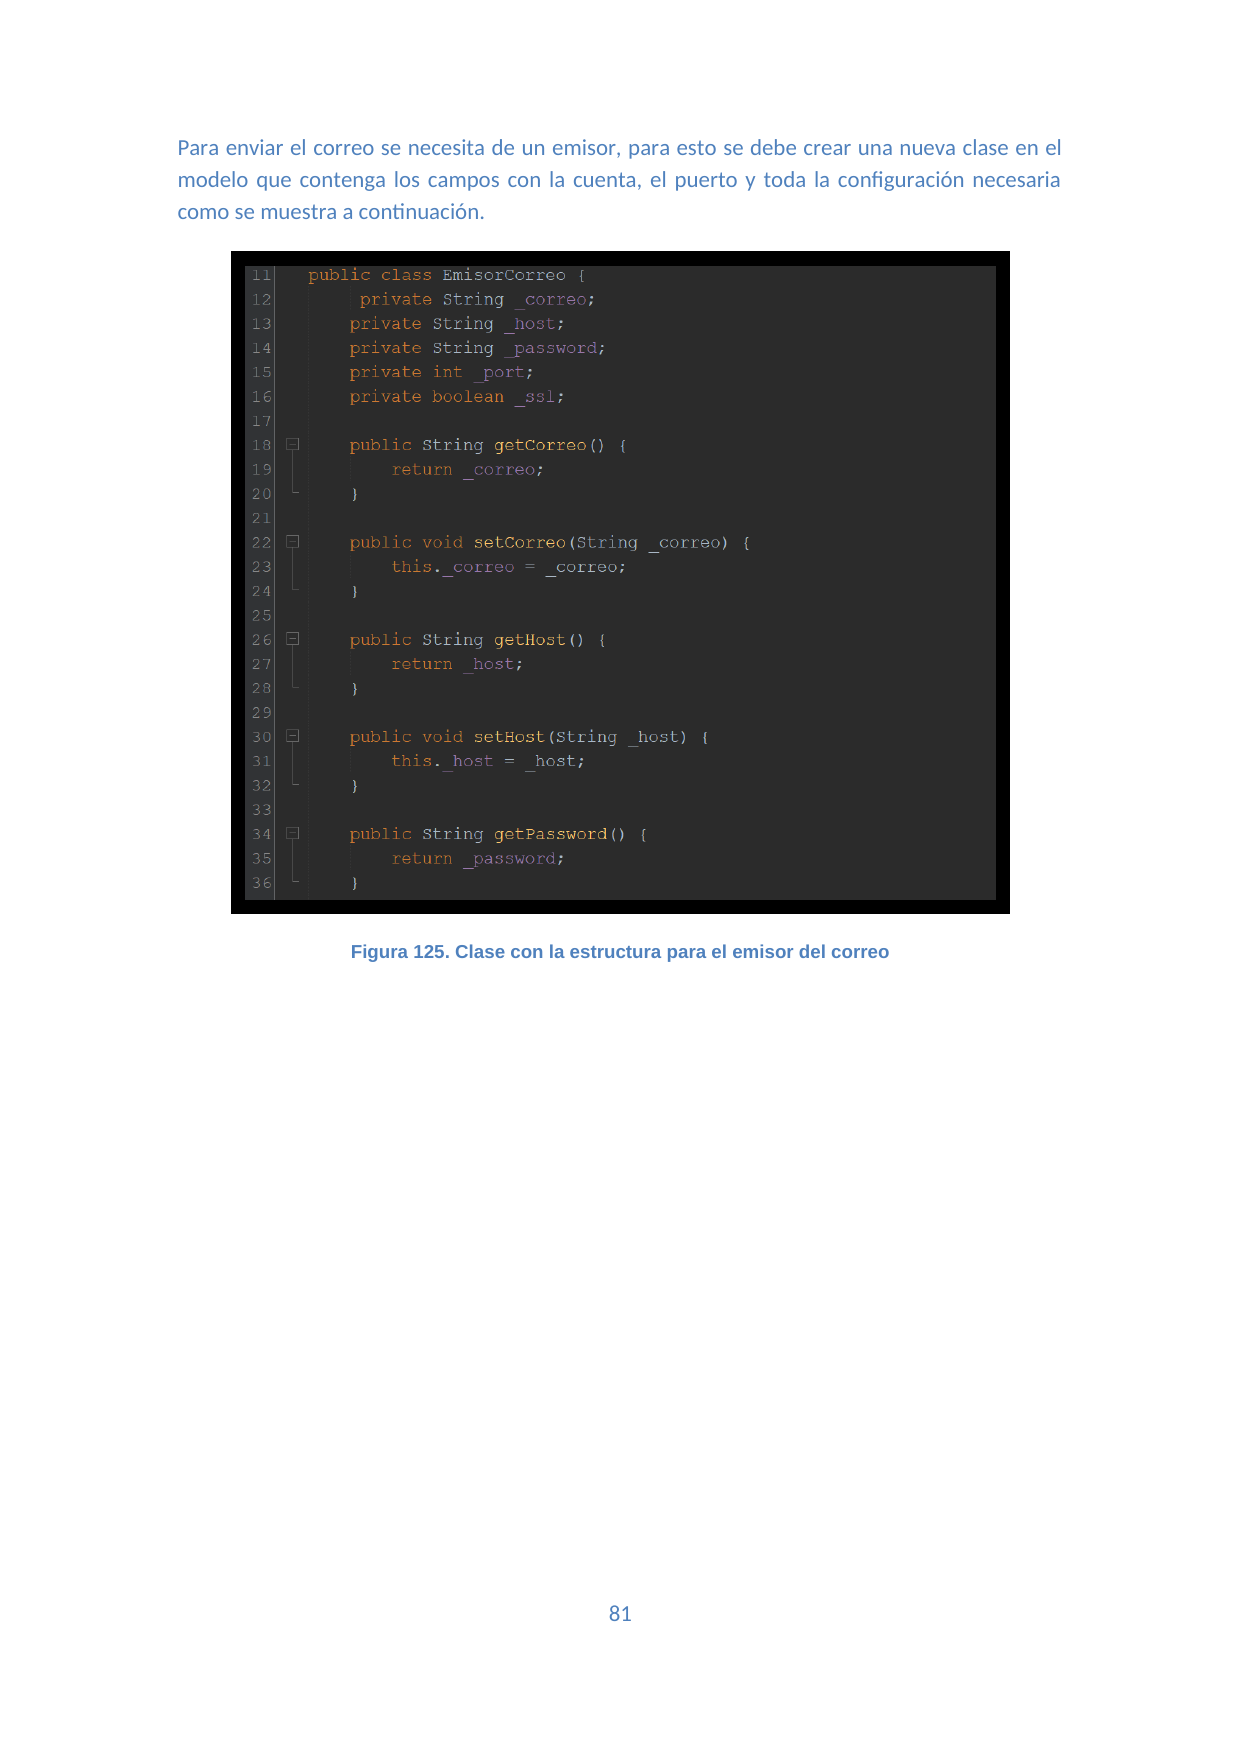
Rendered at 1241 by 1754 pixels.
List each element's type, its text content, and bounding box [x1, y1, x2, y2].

text Para enviar el correo se necesita de un emisor, para esto se debe crear una nueva clase en el modelo que contenga los campos con la cuenta, el puerto y toda la configuración necesaria como se muestra a continuación. [177, 133, 1063, 225]
picture [245, 266, 996, 900]
text Figura 125. Clase con la estructura para el emisor del correo [177, 941, 1063, 963]
